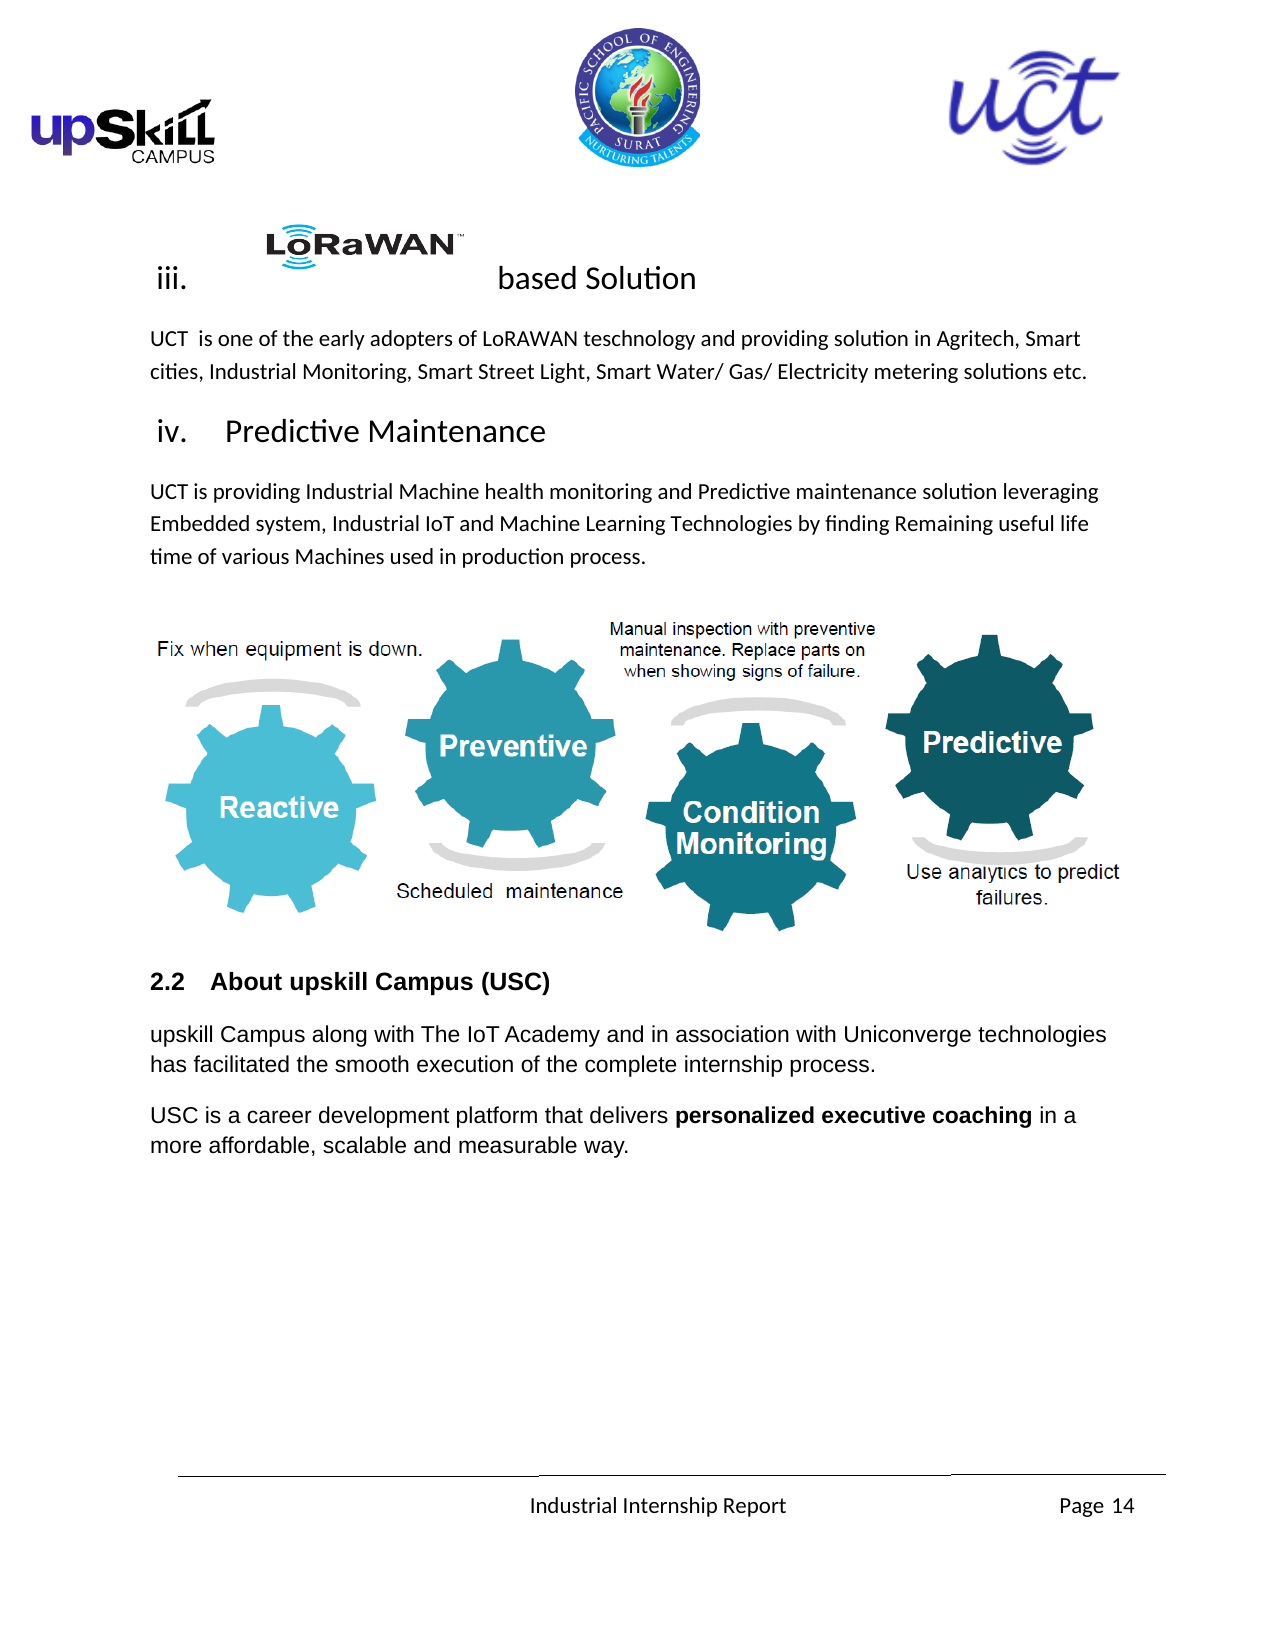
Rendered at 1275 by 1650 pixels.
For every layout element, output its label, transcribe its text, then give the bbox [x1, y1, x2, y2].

picture [225, 194, 492, 290]
list Predictive Maintenance [187, 410, 1134, 451]
text UCT is providing Industrial Machine health monitoring and Predictive maintenance solution leveraging Embedded system, Industrial IoT and Machine Learning Technologies by finding Remaining useful life time of various Machines used in production process. [150, 477, 1134, 570]
picture [0, 86, 246, 167]
text USC is a career development platform that delivers personalized executive coaching in a more affordable, scalable and measurable way. [150, 1102, 1134, 1159]
subtitle About upskill Campus (USC) [150, 971, 1134, 996]
text UCT is one of the early adopters of LoRAWAN teschnology and providing solution in Agritech, Smart cities, Industrial Monitoring, Smart Street Light, Smart Water/ Gas/ Electricity metering solutions etc. [150, 324, 1134, 385]
picture [150, 594, 1135, 942]
picture [653, 138, 700, 167]
text upskill Campus along with The IoT Academy and in association with Uniconverge technologies has facilitated the smooth execution of the complete internship process. [150, 1021, 1134, 1077]
picture [946, 41, 1125, 167]
picture [575, 28, 700, 167]
